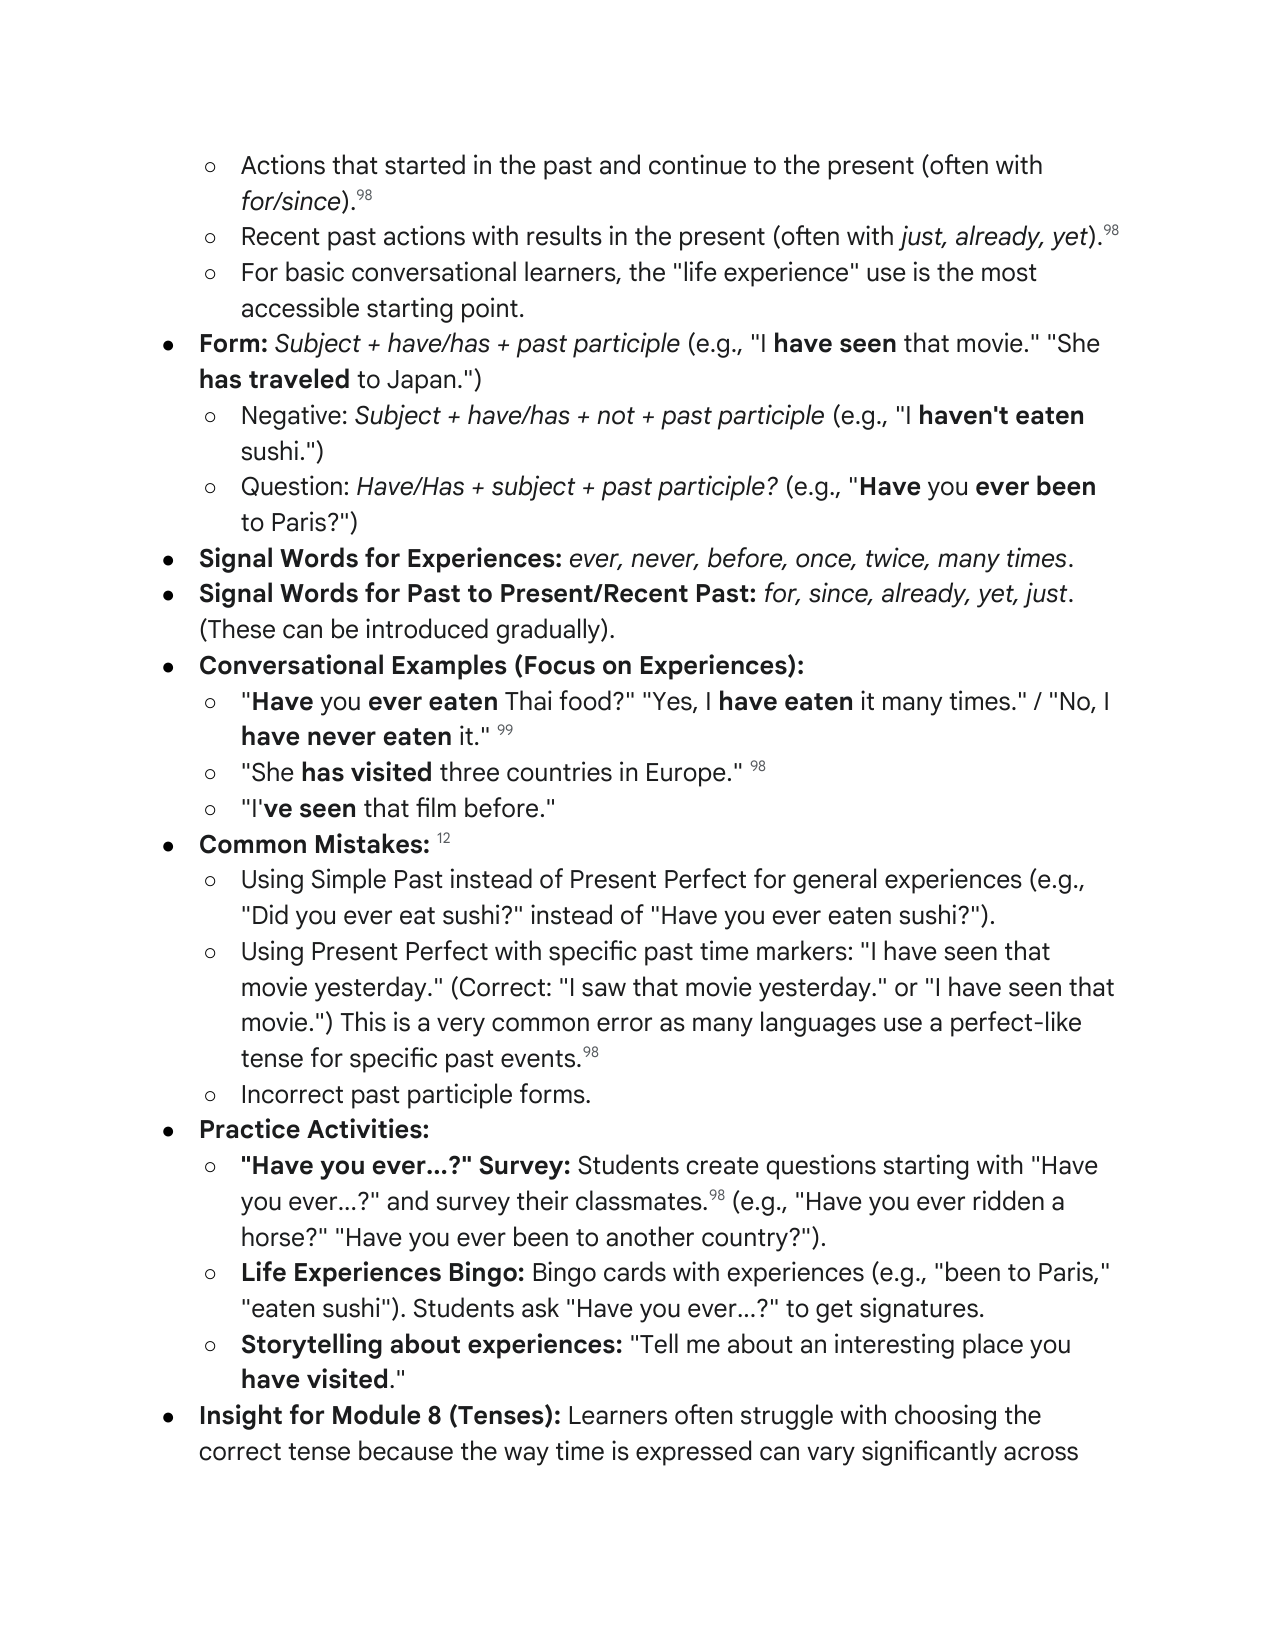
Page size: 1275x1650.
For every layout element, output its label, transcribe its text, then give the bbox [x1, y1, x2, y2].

list "I've seen that film before." [203, 793, 1125, 824]
list Life Experiences Bingo: Bingo cards with experiences (e.g., "been to Paris," "eaten sushi"). Students ask "Have you ever...?" to get signatures. [203, 1258, 1125, 1325]
list For basic conversational learners, the "life experience" use is the most accessible starting point. [203, 257, 1125, 324]
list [161, 1401, 1125, 1468]
list Incorrect past participle forms. [203, 1079, 1125, 1110]
list "She has visited three countries in Europe." 98 [203, 757, 1125, 789]
list Form: Subject + have/has + past participle (e.g., "I have seen that movie." "She has traveled to Japan.") [161, 329, 1125, 396]
list Using Simple Past instead of Present Perfect for general experiences (e.g., "Did you ever eat sushi?" instead of "Have you ever eaten sushi?"). [203, 864, 1125, 932]
list "Have you ever...?" Survey: Students create questions starting with "Have you ever...?" and survey their classmates.98 (e.g., "Have you ever ridden a horse?" "Have you ever been to another country?"). [203, 1150, 1125, 1253]
list Actions that started in the past and continue to the present (often with for/since).98 [203, 150, 1125, 217]
list Common Mistakes: 12 [161, 829, 1125, 860]
list Signal Words for Past to Present/Recent Past: for, since, already, yet, just. (These can be introduced gradually). [161, 579, 1125, 646]
list Recent past actions with results in the present (often with just, already, yet).98 [203, 221, 1125, 253]
list Using Present Perfect with specific past time markers: "I have seen that movie yesterday." (Correct: "I saw that movie yesterday." or "I have seen that movie.") This is a very common error as many languages use a perfect-like tense for specific past events.98 [203, 936, 1125, 1074]
list Storytelling about experiences: "Tell me about an interesting place you have visited." [203, 1329, 1125, 1396]
list Conversational Examples (Focus on Experiences): [161, 650, 1125, 682]
list Question: Have/Has + subject + past participle? (e.g., "Have you ever been to Paris?") [203, 472, 1125, 539]
list Practice Activities: [161, 1115, 1125, 1146]
list "Have you ever eaten Thai food?" "Yes, I have eaten it many times." / "No, I have never eaten it." 99 [203, 686, 1125, 753]
list Signal Words for Experiences: ever, never, before, once, twice, many times. [161, 543, 1125, 574]
list Negative: Subject + have/has + not + past participle (e.g., "I haven't eaten sushi.") [203, 400, 1125, 467]
